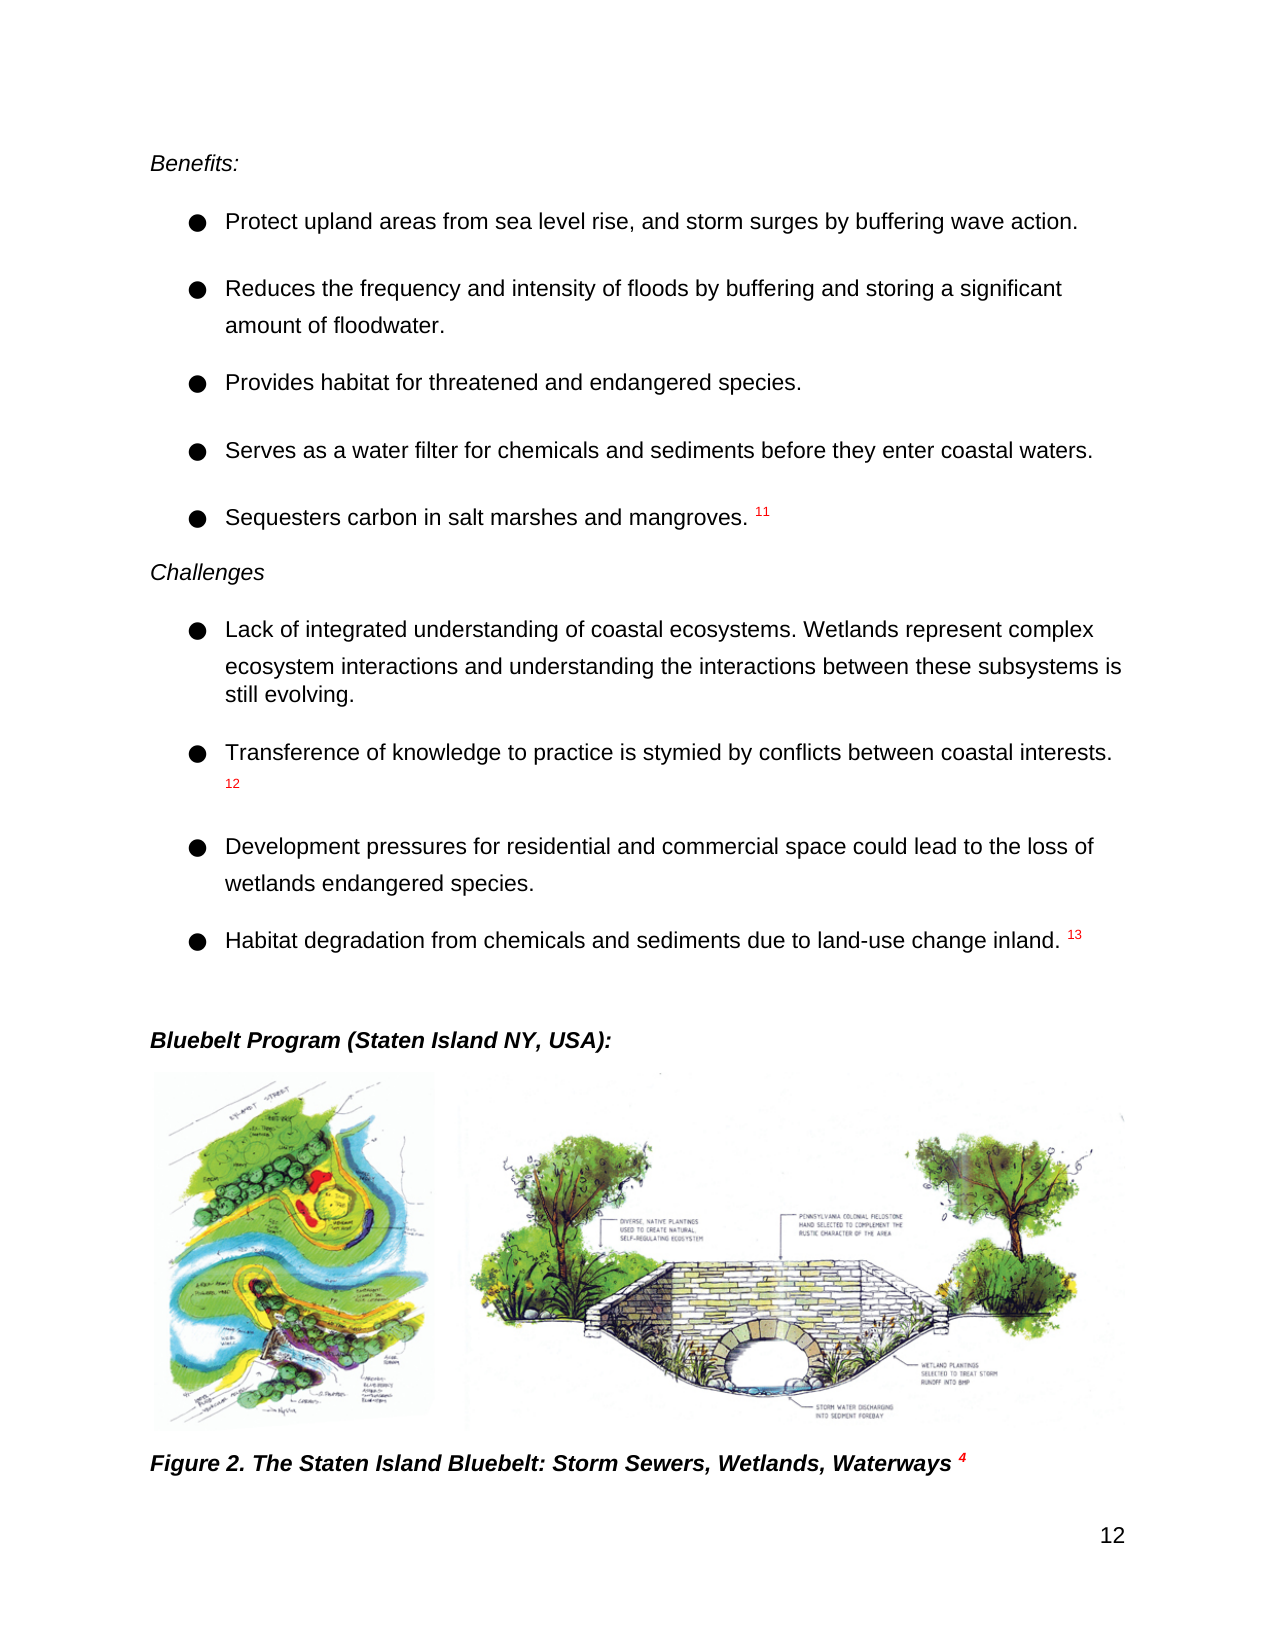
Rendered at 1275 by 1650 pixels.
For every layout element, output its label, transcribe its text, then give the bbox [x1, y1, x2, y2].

list Transference of knowledge to practice is stymied by conflicts between coastal interests. 12 [187, 727, 1125, 802]
list Habitat degradation from chemicals and sediments due to land-use change inland. 13 [187, 915, 1125, 962]
text Bluebelt Program (Staten Island NY, USA): [150, 1027, 1125, 1054]
list Provides habitat for threatened and endangered species. [225, 357, 1125, 404]
list Development pressures for residential and commercial space could lead to the loss of wetlands endangered species. [187, 821, 1125, 896]
list Lack of integrated understanding of coastal ecosystems. Wetlands represent complex ecosystem interactions and understanding the interactions between these subsystems is still evolving. [187, 604, 1125, 708]
list Sequesters carbon in salt marshes and mangroves. 11 [225, 491, 1125, 538]
picture [150, 1072, 1125, 1431]
list Protect upland areas from sea level rise, and storm surges by buffering wave action. [187, 195, 1125, 242]
text Benefits: [150, 150, 1125, 176]
list Serves as a water filter for chemicals and sediments before they enter coastal waters. [225, 424, 1125, 471]
list Reduces the frequency and intensity of floods by buffering and storing a significant amount of floodwater. [187, 262, 1125, 338]
text Figure 2. The Staten Island Bluebelt: Storm Sewers, Wetlands, Waterways 4 [150, 1450, 1125, 1476]
text Challenges [150, 559, 1125, 585]
